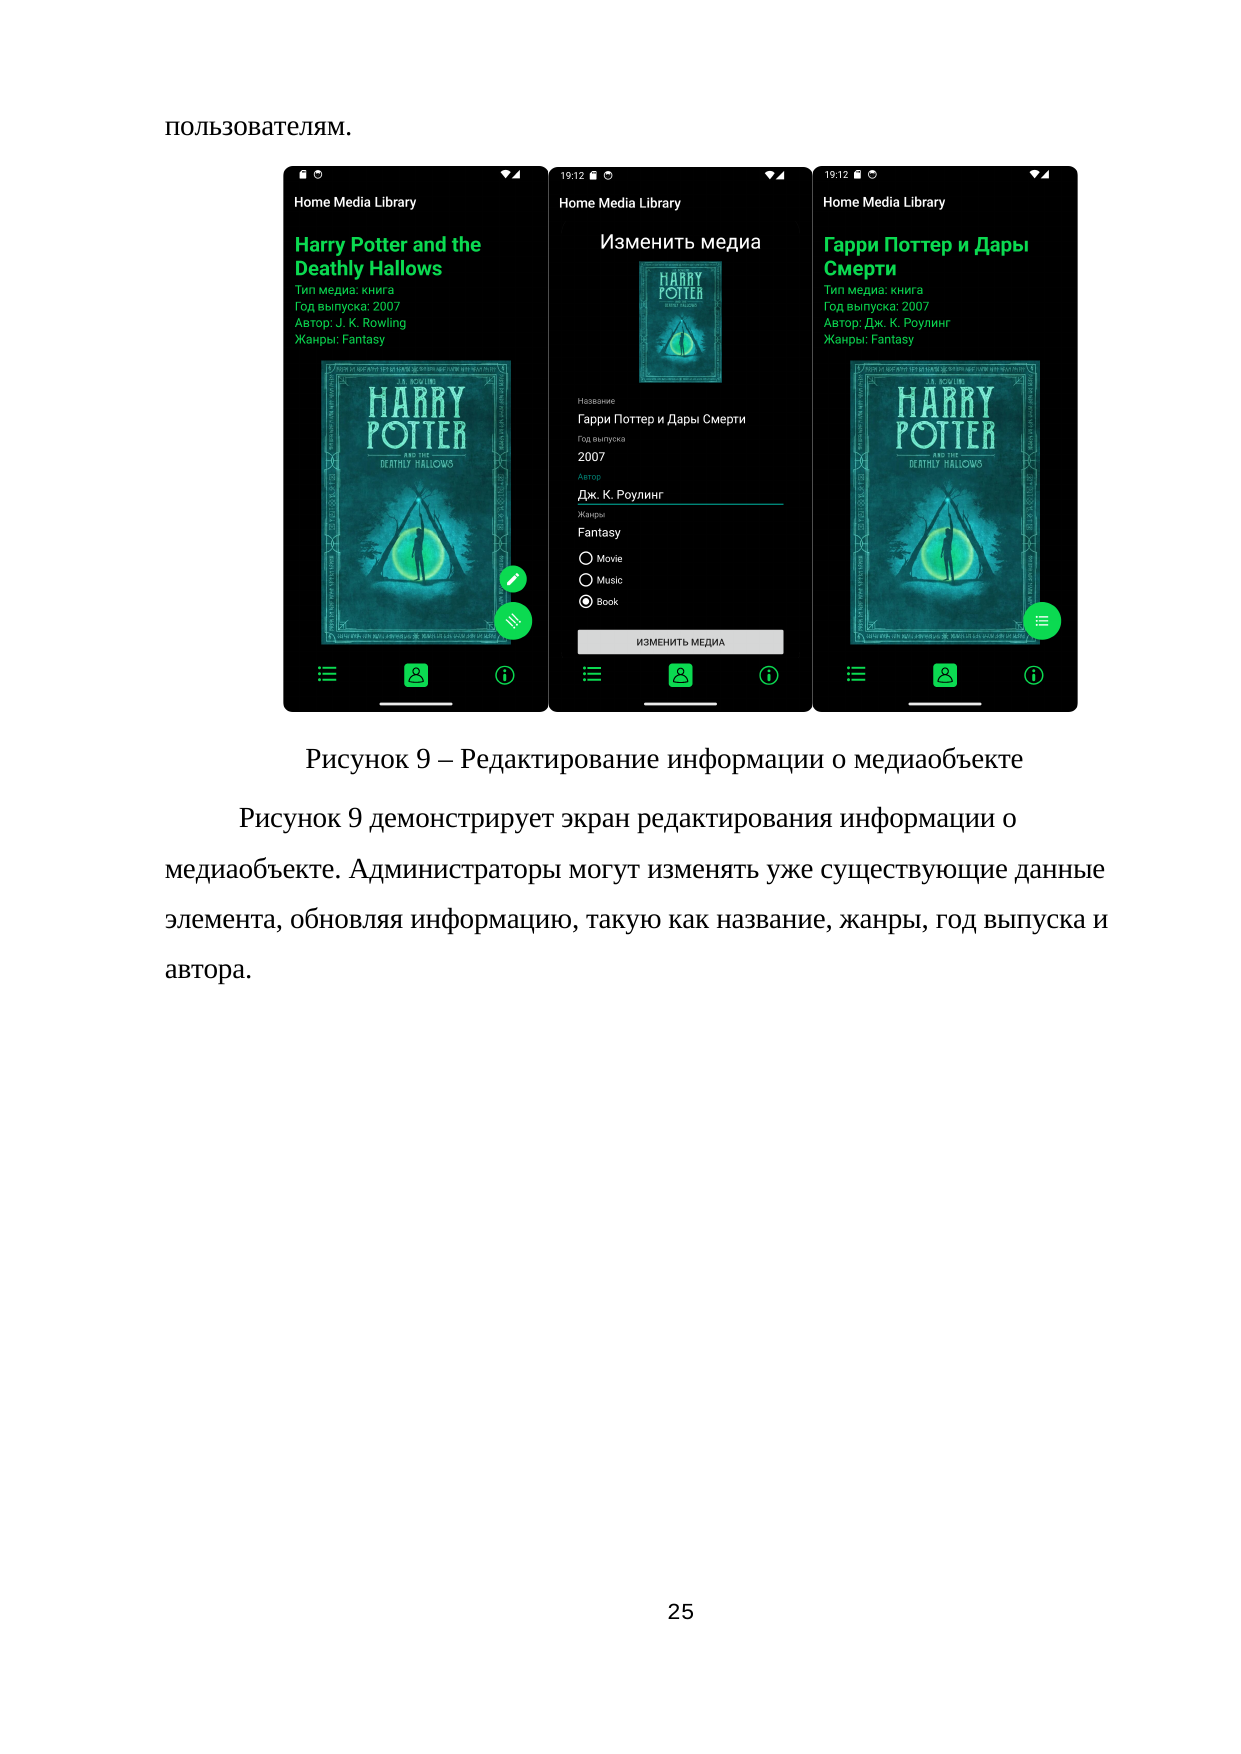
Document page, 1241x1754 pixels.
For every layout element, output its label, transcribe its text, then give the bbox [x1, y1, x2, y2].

text Рисунок 9 демонстрирует экран редактирования информации о медиаобъекте. Администраторы могут изменять уже существующие данные элемента, обновляя информацию, такую как название, жанры, год выпуска и автора. [164, 801, 1196, 985]
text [164, 108, 1164, 142]
picture [283, 166, 1078, 712]
text Рисунок 9 – Редактирование информации о медиаобъекте [165, 741, 1164, 775]
